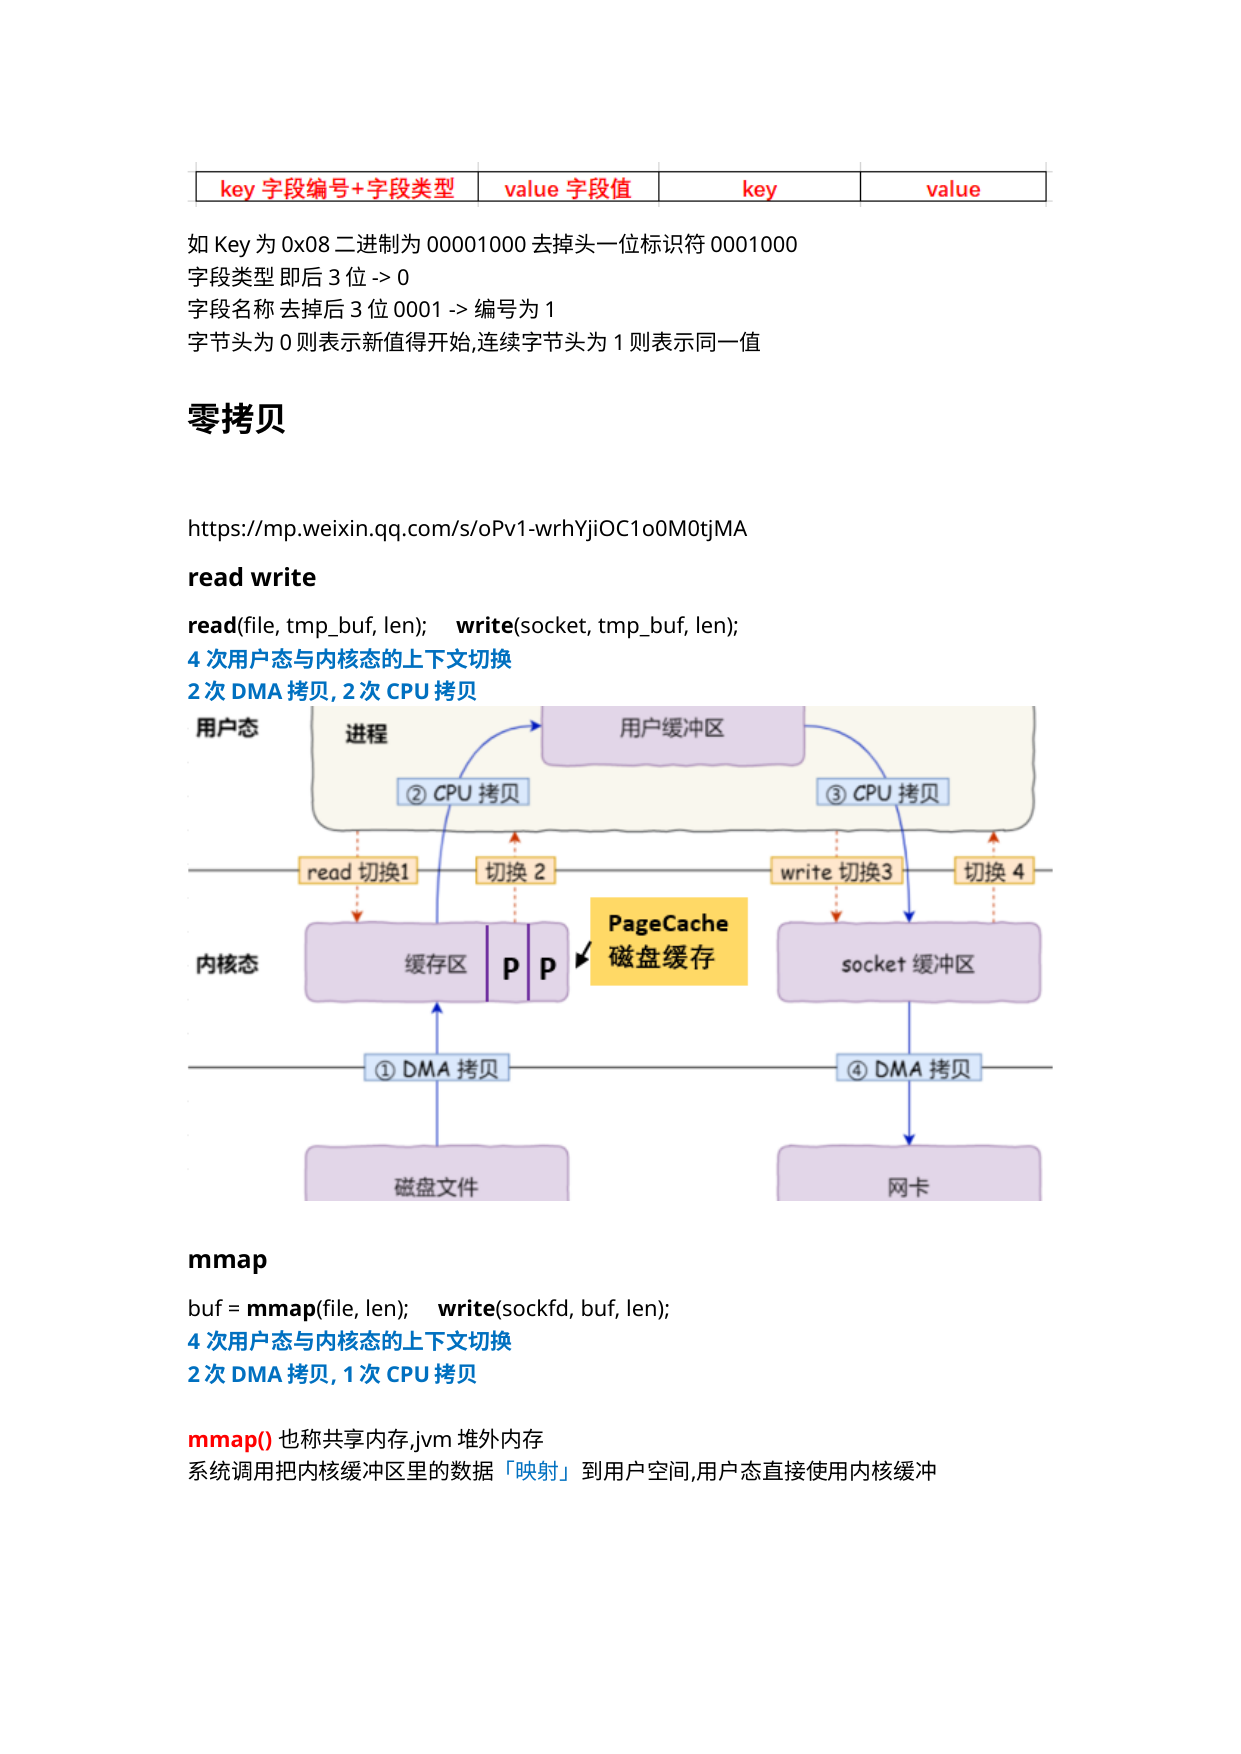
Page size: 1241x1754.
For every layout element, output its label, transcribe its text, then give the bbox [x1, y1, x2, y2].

text 2次DMA拷贝, 2次CPU拷贝 [187, 674, 1053, 706]
text 字段类型 即后3位 -> 0 [187, 259, 1053, 292]
text https://mp.weixin.qq.com/s/oPv1-wrhYjiOC1o0M0tjMA [187, 511, 1053, 544]
text 如Key为0x08二进制为00001000去掉头一位标识符0001000 [187, 227, 1053, 259]
subtitle 零拷贝 [187, 384, 1053, 449]
text 字段名称 去掉后3位0001 -> 编号为1 [187, 292, 1053, 324]
text read write [187, 544, 1053, 609]
text 4 次用户态与内核态的上下文切换 [187, 641, 1053, 674]
text 字节头为0则表示新值得开始,连续字节头为1则表示同一值 [187, 324, 1053, 357]
text 系统调用把内核缓冲区里的数据「映射」到用户空间,用户态直接使用内核缓冲 [187, 1454, 1053, 1486]
picture [187, 162, 1053, 207]
text mmap [187, 1226, 1053, 1291]
text read(file, tmp_buf, len); write(socket, tmp_buf, len); [187, 609, 1053, 641]
text mmap() 也称共享内存,jvm堆外内存 [187, 1421, 1053, 1454]
text buf = mmap(file, len); write(sockfd, buf, len); [187, 1291, 1053, 1324]
text 2次DMA拷贝, 1次CPU拷贝 [187, 1356, 1053, 1389]
picture [187, 706, 1053, 1201]
text 4 次用户态与内核态的上下文切换 [187, 1324, 1053, 1356]
